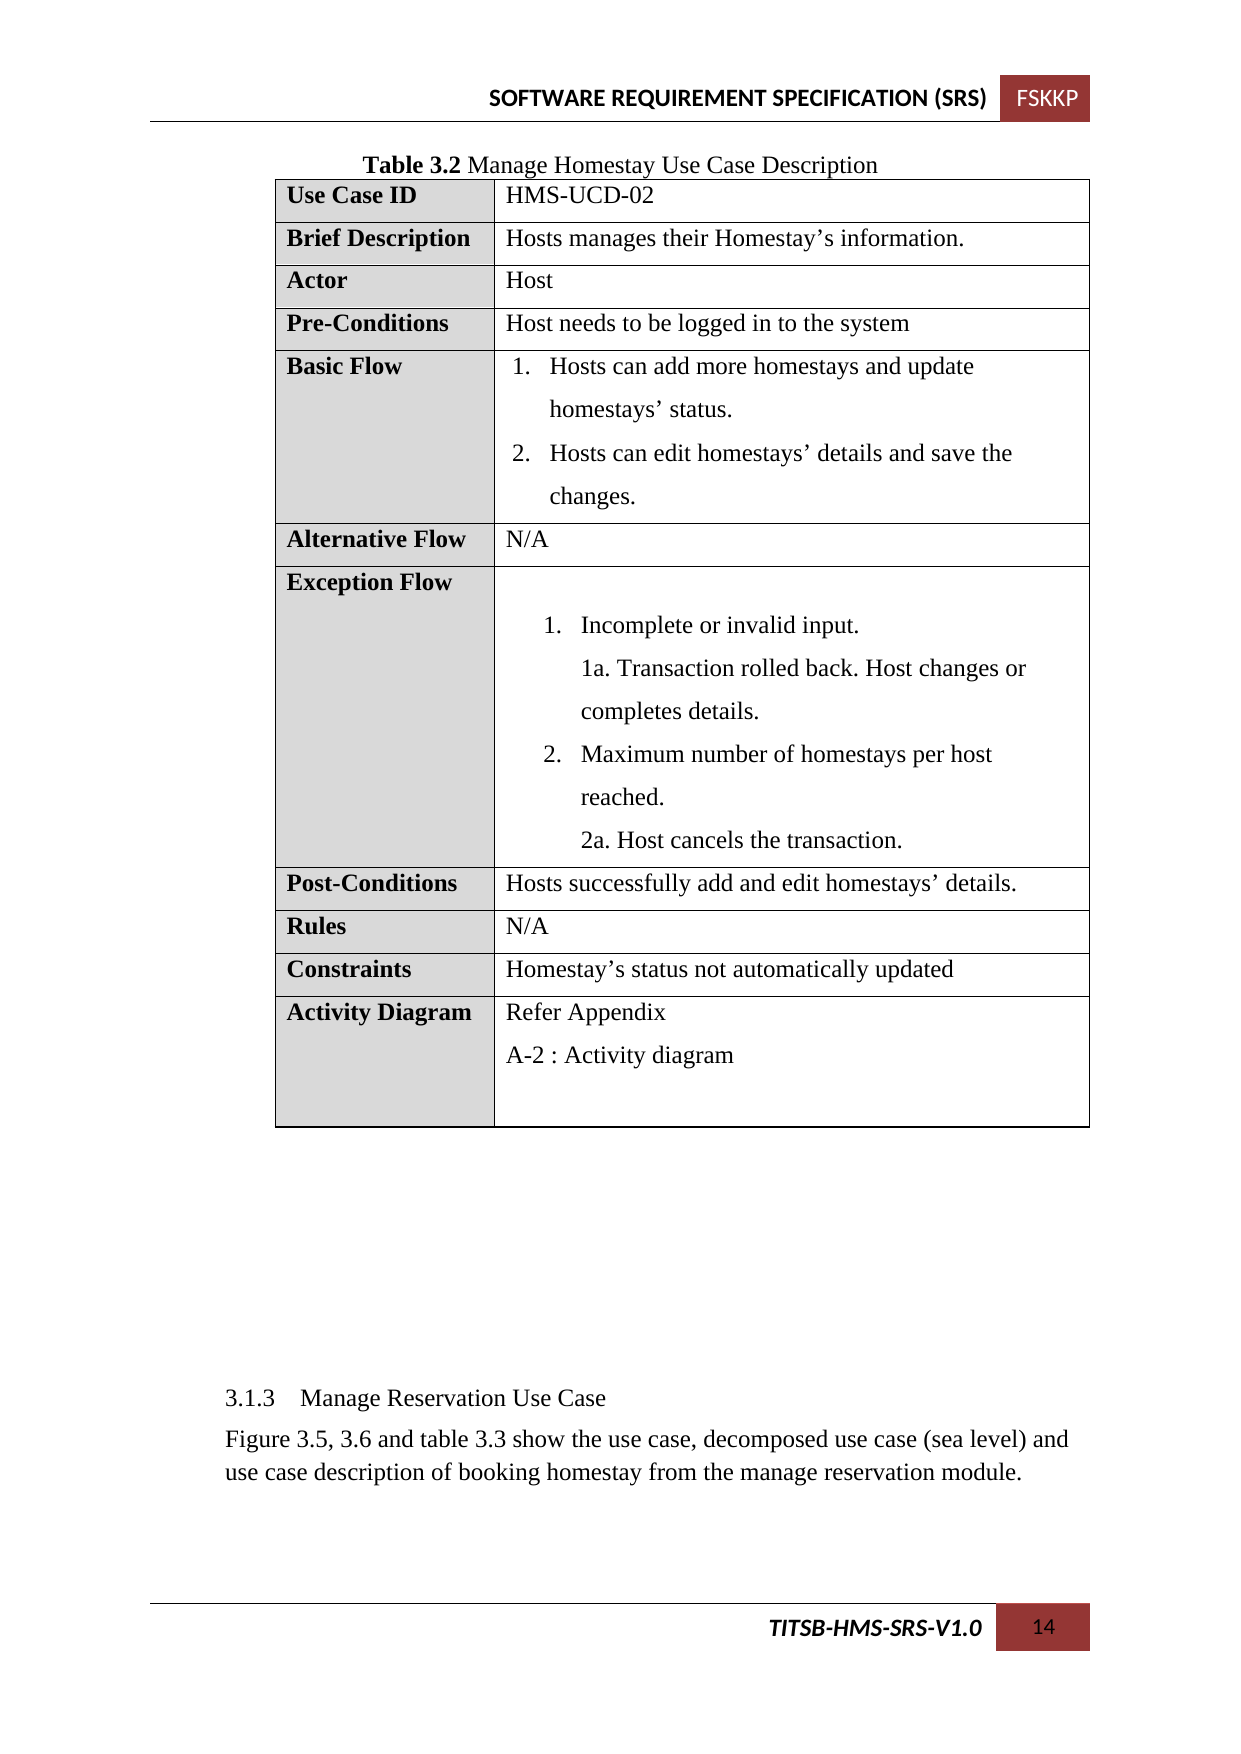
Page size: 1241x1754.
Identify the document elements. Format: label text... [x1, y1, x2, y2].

table_cell Host [495, 266, 1089, 307]
table_cell N/A [495, 911, 1089, 953]
table_cell Rules [276, 911, 494, 953]
table_cell Hosts successfully add and edit homestays’ details. [495, 868, 1089, 910]
table_cell N/A [495, 524, 1089, 566]
table_cell Homestay’s status not automatically updated [495, 954, 1089, 996]
table_cell Alternative Flow [276, 524, 494, 566]
table_cell Host needs to be logged in to the system [495, 309, 1089, 350]
table_cell Activity Diagram [276, 997, 494, 1126]
text Figure 3.5, 3.6 and table 3.3 show the use case, decomposed use case (sea level) and use case description of booking homestay from the manage reservation module. [225, 1424, 1090, 1486]
table_header HMS-UCD-02 [495, 180, 1089, 222]
table_cell Pre-Conditions [276, 309, 494, 350]
table_header Use Case ID [276, 180, 494, 222]
table_cell Hosts can add more homestays and update homestays’ status. Hosts can edit homestays’ details and save the changes. [495, 351, 1089, 523]
table_cell Brief Description [276, 223, 494, 264]
table_cell Incomplete or invalid input. 1a. Transaction rolled back. Host changes or completes details. Maximum number of homestays per host reached. 2a. Host cancels the transaction. [495, 567, 1089, 867]
table_cell Hosts manages their Homestay’s information. [495, 223, 1089, 264]
table_cell Exception Flow [276, 567, 494, 867]
text Table 3.2 Manage Homestay Use Case Description [150, 150, 1090, 179]
table_cell Basic Flow [276, 351, 494, 523]
table_cell Post-Conditions [276, 868, 494, 910]
table_cell Actor [276, 266, 494, 307]
subtitle 3.1.3 Manage Reservation Use Case [150, 1383, 1090, 1411]
table_cell Constraints [276, 954, 494, 996]
table_cell Refer Appendix A-2 : Activity diagram [495, 997, 1089, 1126]
